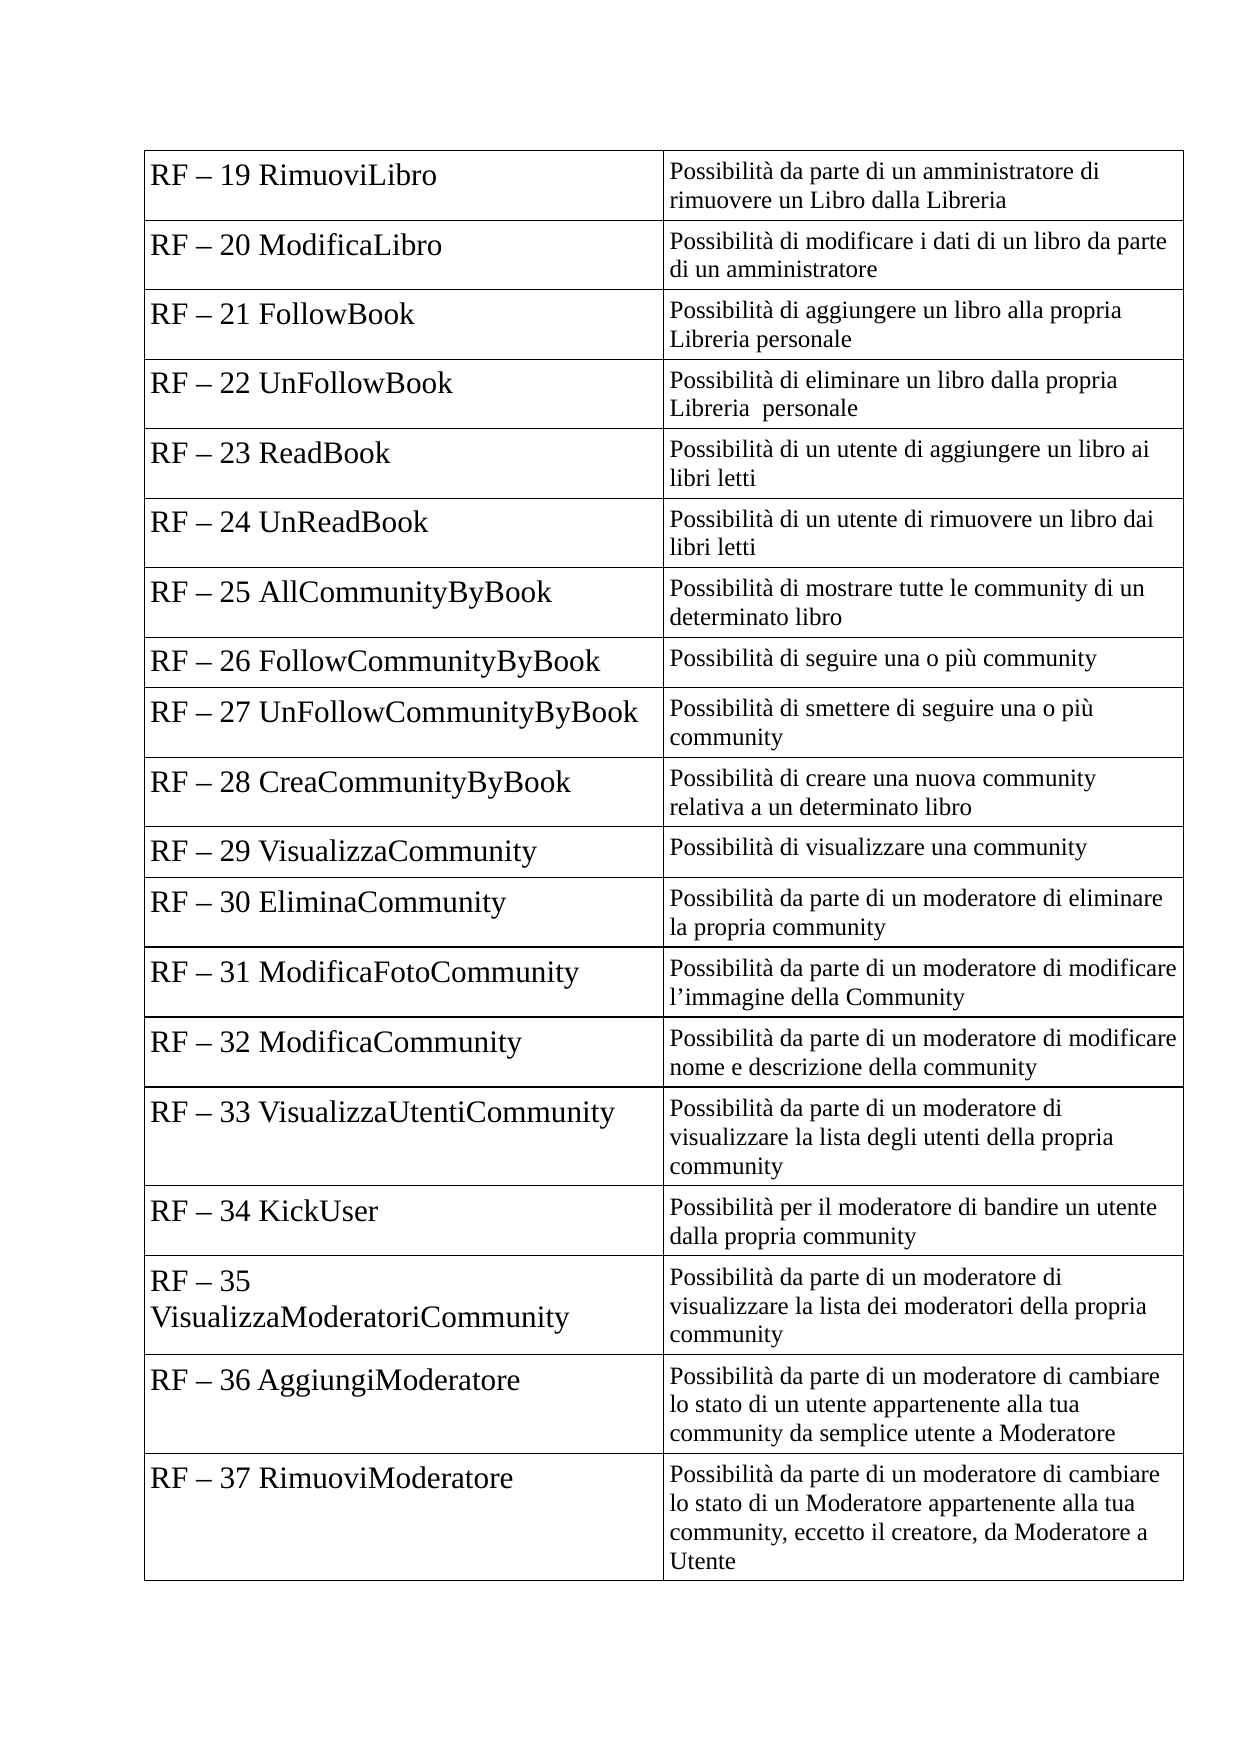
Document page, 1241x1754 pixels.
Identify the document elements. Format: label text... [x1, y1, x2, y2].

table_cell Possibilità di visualizzare una community [664, 827, 1183, 877]
table_cell RF – 34 KickUser [145, 1186, 663, 1255]
table_cell Possibilità di creare una nuova community relativa a un determinato libro [664, 758, 1183, 826]
table_cell RF – 32 ModificaCommunity [145, 1018, 663, 1086]
table_cell RF – 22 UnFollowBook [145, 360, 663, 428]
table_cell Possibilità di seguire una o più community [664, 638, 1183, 687]
table_cell RF – 23 ReadBook [145, 429, 663, 497]
table_cell Possibilità da parte di un moderatore di cambiare lo stato di un utente appartenente alla tua community da semplice utente a Moderatore [664, 1355, 1183, 1453]
table_cell Possibilità di un utente di aggiungere un libro ai libri letti [664, 429, 1183, 497]
table_cell Possibilità da parte di un moderatore di visualizzare la lista degli utenti della propria community [664, 1088, 1183, 1185]
table_cell Possibilità da parte di un moderatore di modificare nome e descrizione della community [664, 1018, 1183, 1086]
table_cell Possibilità di mostrare tutte le community di un determinato libro [664, 568, 1183, 636]
table_cell RF – 21 FollowBook [145, 290, 663, 358]
table_cell Possibilità di smettere di seguire una o più community [664, 688, 1183, 757]
table_cell Possibilità da parte di un moderatore di visualizzare la lista dei moderatori della propria community [664, 1256, 1183, 1354]
table_cell RF – 31 ModificaFotoCommunity [145, 948, 663, 1016]
table_cell RF – 27 UnFollowCommunityByBook [145, 688, 663, 757]
table_cell Possibilità da parte di un moderatore di eliminare la propria community [664, 878, 1183, 946]
table_cell Possibilità da parte di un amministratore di rimuovere un Libro dalla Libreria [664, 151, 1183, 219]
table_cell RF – 24 UnReadBook [145, 499, 663, 567]
table_cell Possibilità da parte di un moderatore di modificare l’immagine della Community [664, 948, 1183, 1016]
table_cell RF – 28 CreaCommunityByBook [145, 758, 663, 826]
table_cell Possibilità per il moderatore di bandire un utente dalla propria community [664, 1186, 1183, 1255]
table_cell RF – 29 VisualizzaCommunity [145, 827, 663, 877]
table_cell RF – 26 FollowCommunityByBook [145, 638, 663, 687]
table_cell Possibilità di eliminare un libro dalla propria Libreria personale [664, 360, 1183, 428]
table_cell Possibilità di modificare i dati di un libro da parte di un amministratore [664, 221, 1183, 289]
table_cell RF – 36 AggiungiModeratore [145, 1355, 663, 1453]
table_cell RF – 37 RimuoviModeratore [145, 1454, 663, 1580]
table_cell Possibilità di un utente di rimuovere un libro dai libri letti [664, 499, 1183, 567]
table_cell RF – 33 VisualizzaUtentiCommunity [145, 1088, 663, 1185]
table_cell RF – 25 AllCommunityByBook [145, 568, 663, 636]
table_cell RF – 20 ModificaLibro [145, 221, 663, 289]
table_cell Possibilità da parte di un moderatore di cambiare lo stato di un Moderatore appartenente alla tua community, eccetto il creatore, da Moderatore a Utente [664, 1454, 1183, 1580]
table_cell Possibilità di aggiungere un libro alla propria Libreria personale [664, 290, 1183, 358]
table_cell RF – 19 RimuoviLibro [145, 151, 663, 219]
table_cell RF – 35 VisualizzaModeratoriCommunity [145, 1256, 663, 1354]
table_cell RF – 30 EliminaCommunity [145, 878, 663, 946]
